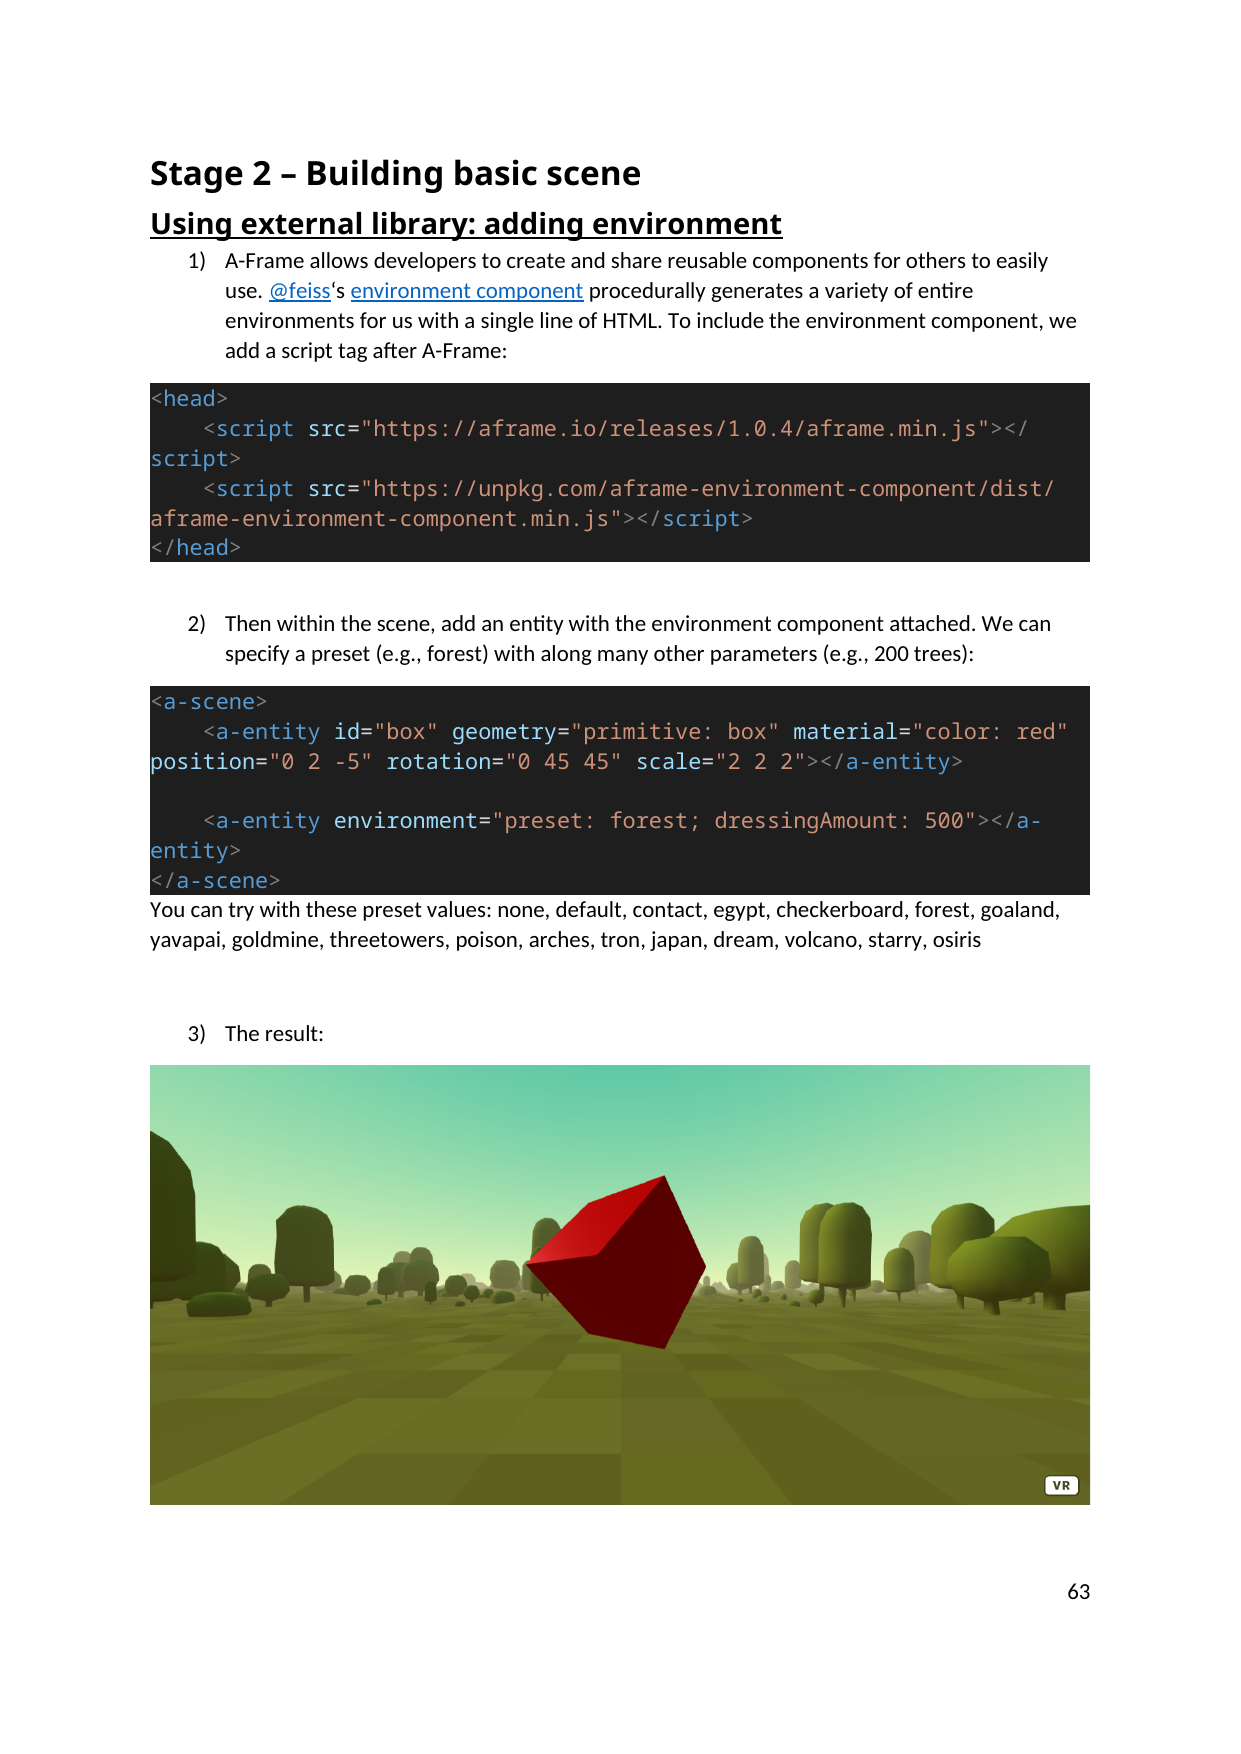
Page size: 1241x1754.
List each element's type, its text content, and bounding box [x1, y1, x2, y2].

list Then within the scene, add an entity with the environment component attached. We can specify a preset (e.g., forest) with along many other parameters (e.g., 200 trees): [187, 609, 1090, 667]
text <script src="https://aframe.io/releases/1.0.4/aframe.min.js"></script> [150, 413, 1090, 473]
list The result: [187, 1019, 1090, 1047]
text </head> [150, 532, 1090, 562]
text </a-scene> [150, 865, 1090, 895]
subtitle Using external library: adding environment [150, 203, 1090, 243]
subtitle Stage 2 – Building basic scene [150, 150, 1090, 195]
text <head> [150, 383, 1090, 413]
text <a-scene> [150, 686, 1090, 716]
list A-Frame allows developers to create and share reusable components for others to easily use. @feiss‘s environment component procedurally generates a variety of entire environments for us with a single line of HTML. To include the environment component, we add a script tag after A-Frame: [187, 246, 1090, 364]
picture [150, 1065, 1091, 1505]
text You can try with these preset values: none, default, contact, egypt, checkerboard, forest, goaland, yavapai, goldmine, threetowers, poison, arches, tron, japan, dream, volcano, starry, osiris [150, 895, 1090, 953]
text <a-entity id="box" geometry="primitive: box" material="color: red" position="0 2 -5" rotation="0 45 45" scale="2 2 2"></a-entity> [150, 716, 1090, 776]
text <script src="https://unpkg.com/aframe-environment-component/dist/aframe-environment-component.min.js"></script> [150, 473, 1090, 532]
text <a-entity environment="preset: forest; dressingAmount: 500"></a-entity> [150, 805, 1090, 865]
